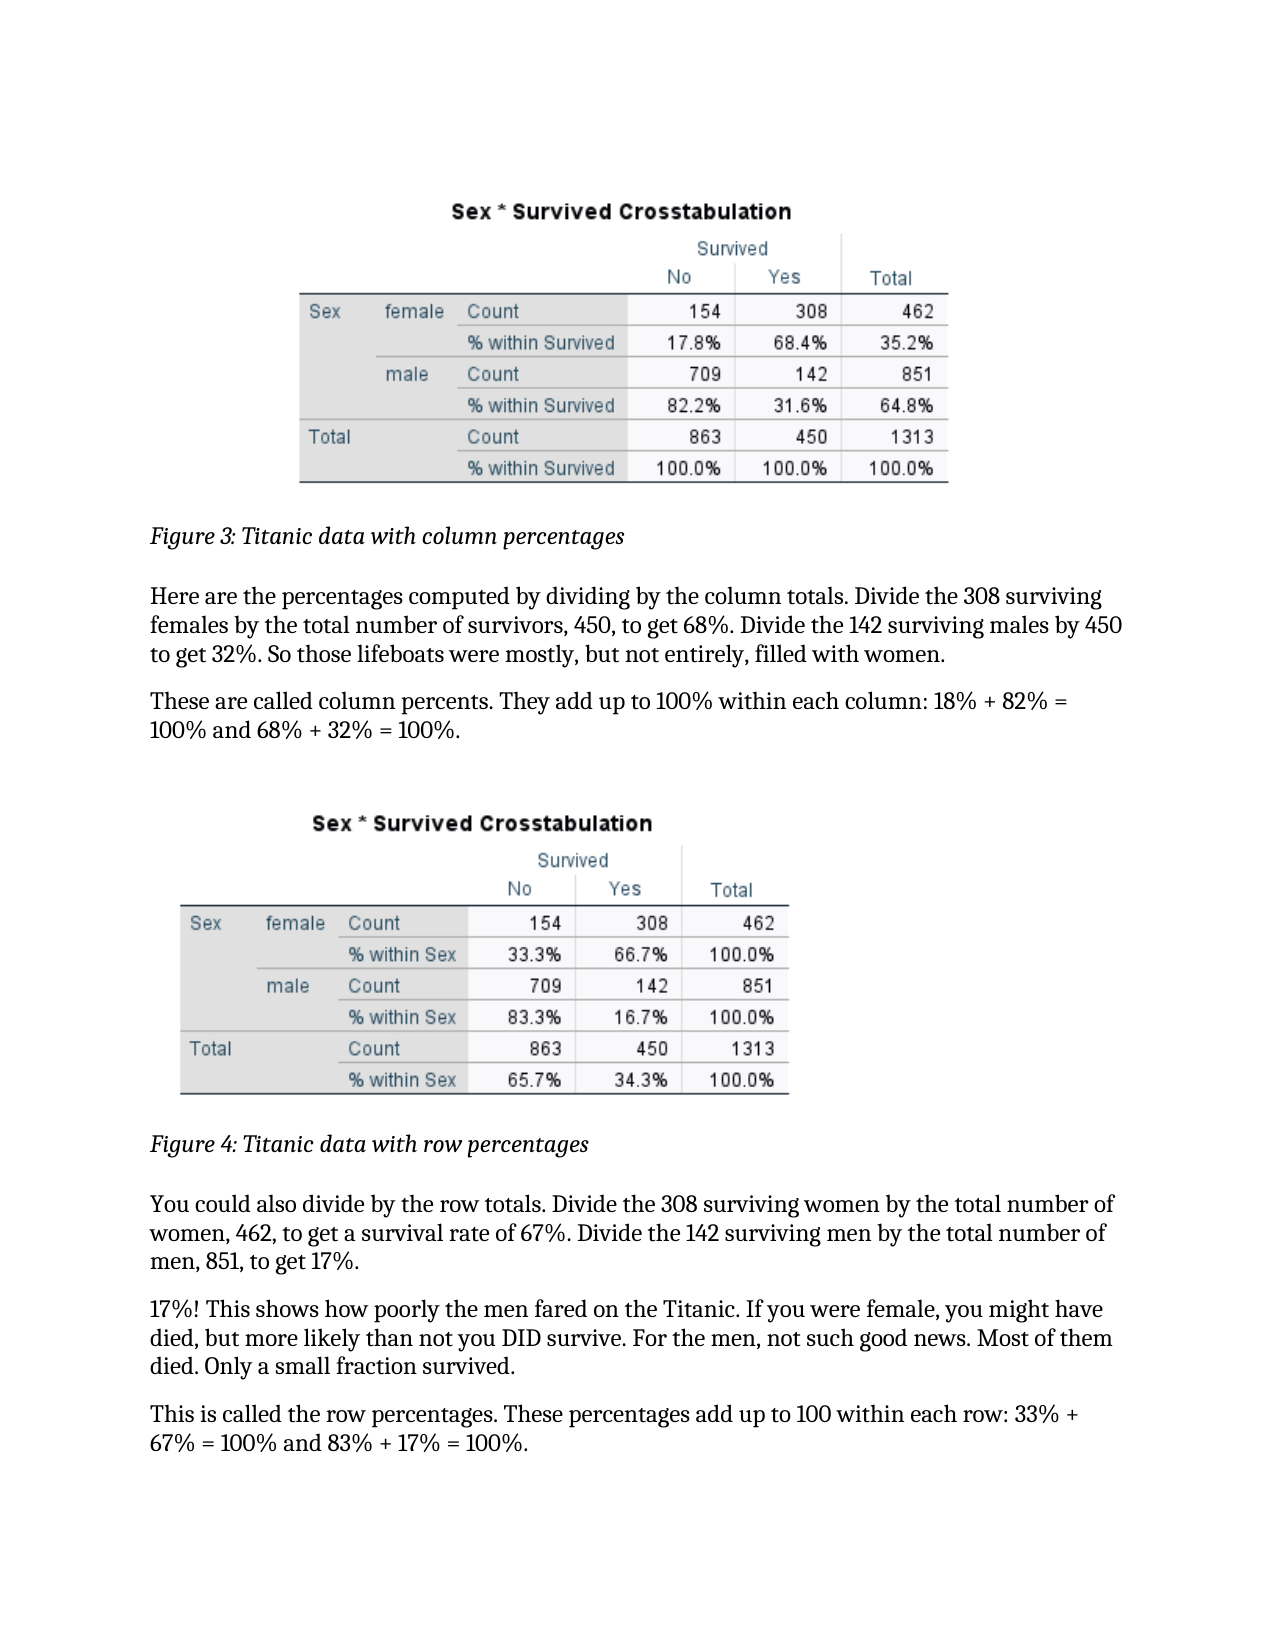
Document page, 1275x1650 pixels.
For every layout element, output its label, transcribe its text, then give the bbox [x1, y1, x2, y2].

table_header Figure 4: Titanic data with row percentages [139, 801, 1114, 1171]
picture [168, 801, 805, 1109]
picture [284, 185, 969, 502]
text Here are the percentages computed by dividing by the column totals. Divide the 308 surviving females by the total number of survivors, 450, to get 68%. Divide the 142 surviving males by 450 to get 32%. So those lifeboats were mostly, but not entirely, filled with women. [150, 582, 1125, 668]
table_header Figure 3: Titanic data with column percentages [139, 186, 1114, 563]
text You could also divide by the row totals. Divide the 308 surviving women by the total number of women, 462, to get a survival rate of 67%. Divide the 142 surviving men by the total number of men, 851, to get 17%. [150, 1190, 1125, 1276]
text These are called column percents. They add up to 100% within each column: 18% + 82% = 100% and 68% + 32% = 100%. [150, 687, 1125, 744]
text 17%! This shows how poorly the men fared on the Titanic. If you were female, you might have died, but more likely than not you DID survive. For the men, not such good news. Most of them died. Only a small fraction survived. [150, 1295, 1125, 1381]
text This is called the row percentages. These percentages add up to 100 within each row: 33% + 67% = 100% and 83% + 17% = 100%. [150, 1400, 1125, 1457]
